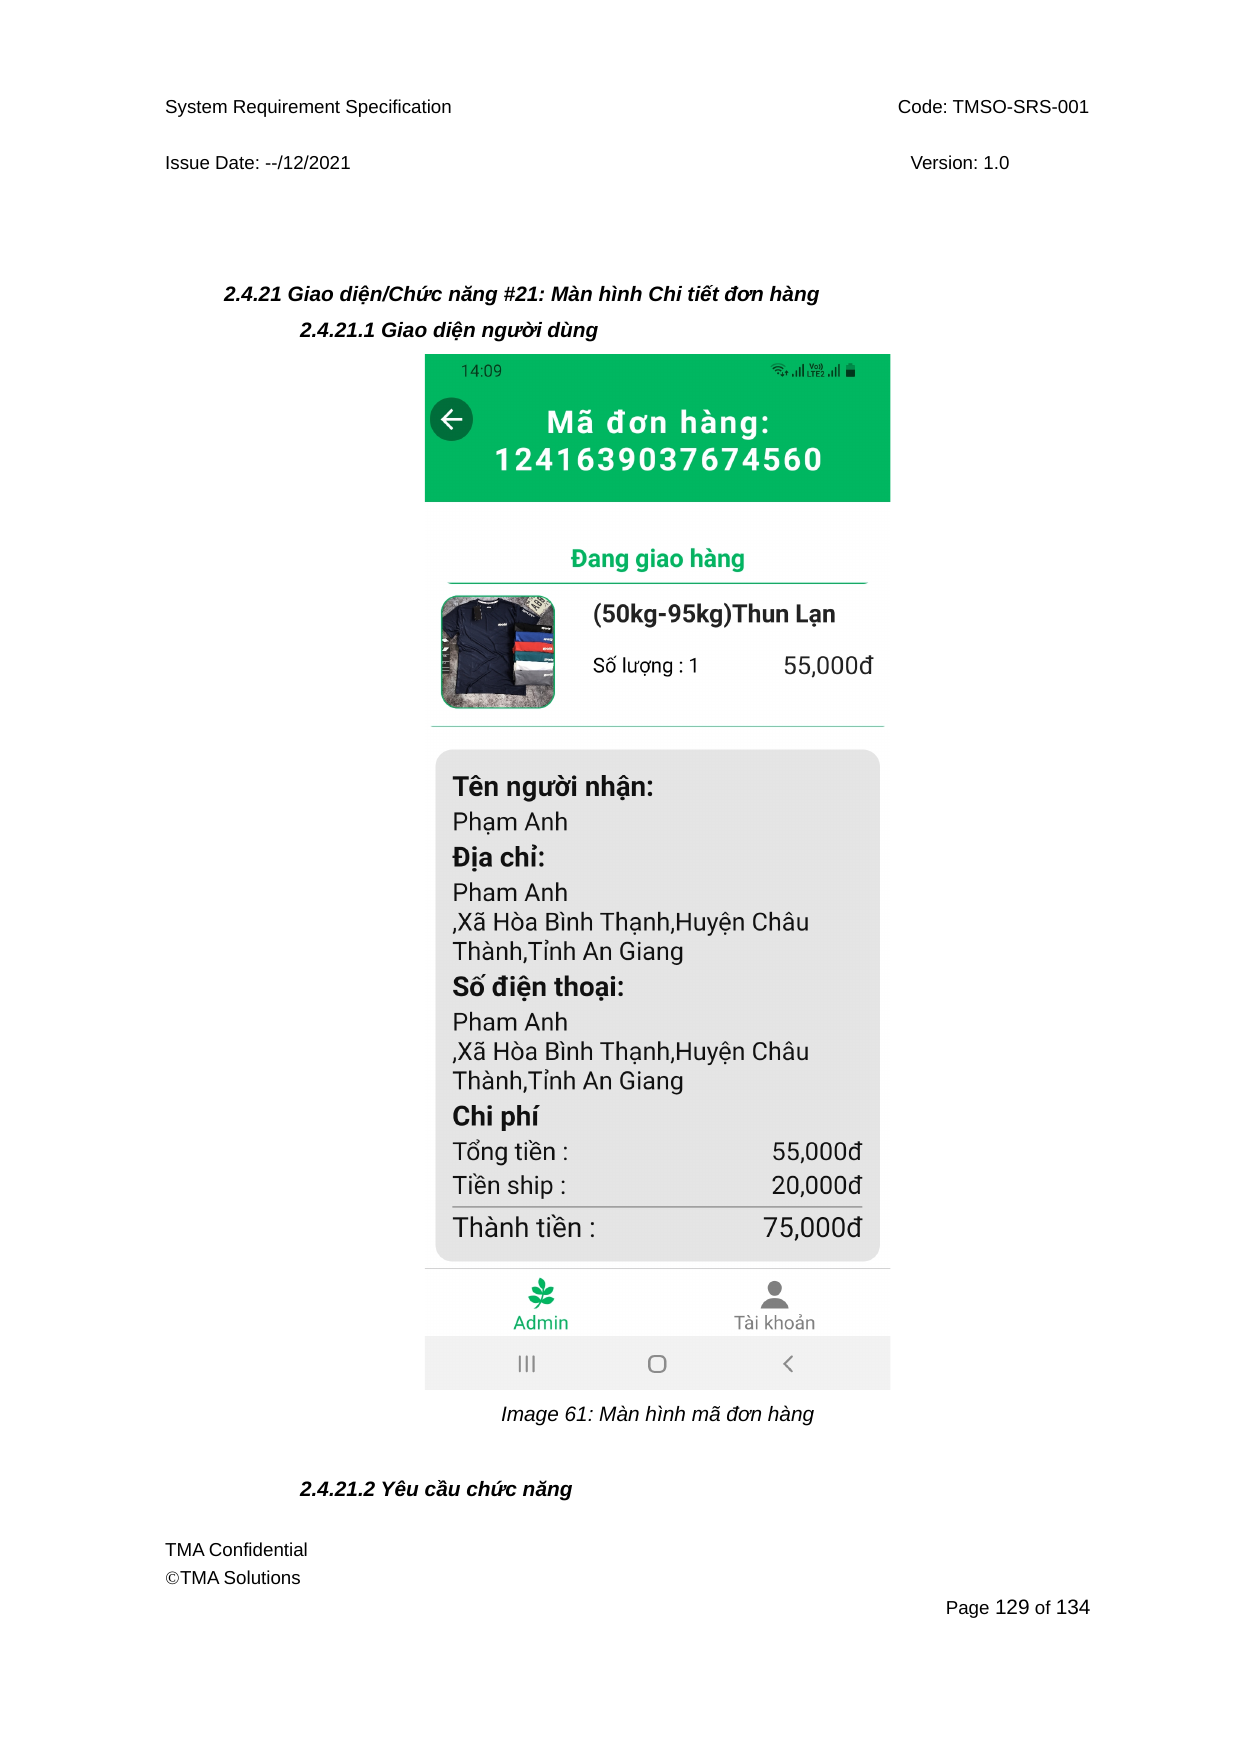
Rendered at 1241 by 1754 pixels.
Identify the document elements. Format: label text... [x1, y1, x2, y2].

text 2.4.21.2 Yêu cầu chức năng [225, 1477, 1090, 1501]
text 2.4.21 Giao diện/Chức năng #21: Màn hình Chi tiết đơn hàng [165, 281, 1090, 305]
picture [424, 354, 891, 1390]
text 2.4.21.1 Giao diện người dùng [225, 318, 1090, 342]
text Image 61: Màn hình mã đơn hàng [150, 1402, 1090, 1426]
